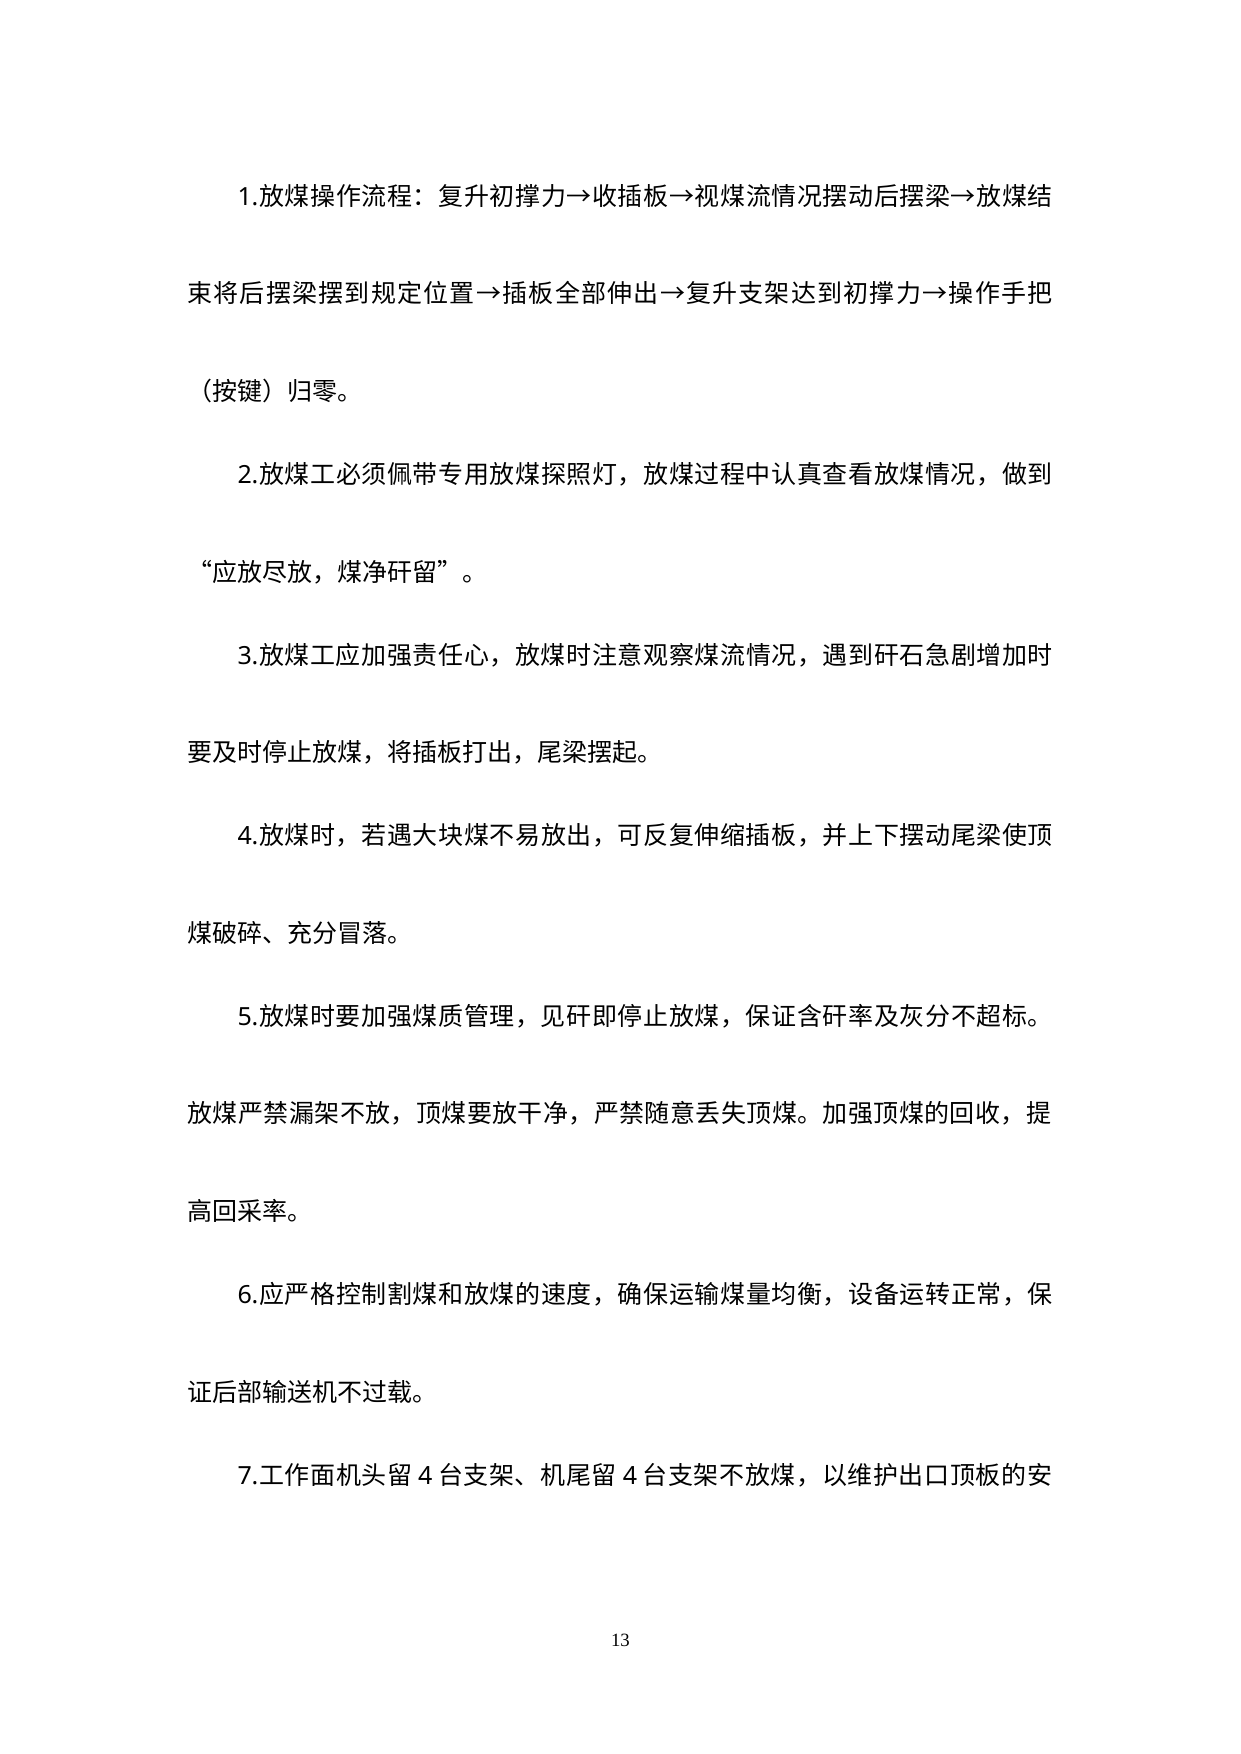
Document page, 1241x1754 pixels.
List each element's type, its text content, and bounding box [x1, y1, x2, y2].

text 4.放煤时，若遇大块煤不易放出，可反复伸缩插板，并上下摆动尾梁使顶煤破碎、充分冒落。 [187, 801, 1053, 964]
text 5.放煤时要加强煤质管理，见矸即停止放煤，保证含矸率及灰分不超标。放煤严禁漏架不放，顶煤要放干净，严禁随意丢失顶煤。加强顶煤的回收，提高回采率。 [187, 982, 1053, 1242]
text 2.放煤工必须佩带专用放煤探照灯，放煤过程中认真查看放煤情况，做到“应放尽放，煤净矸留”。 [187, 440, 1053, 603]
text 3.放煤工应加强责任心，放煤时注意观察煤流情况，遇到矸石急剧增加时要及时停止放煤，将插板打出，尾梁摆起。 [187, 621, 1053, 783]
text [187, 1441, 1053, 1506]
text 1.放煤操作流程：复升初撑力→收插板→视煤流情况摆动后摆梁→放煤结束将后摆梁摆到规定位置→插板全部伸出→复升支架达到初撑力→操作手把（按键）归零。 [187, 162, 1053, 422]
text 6.应严格控制割煤和放煤的速度，确保运输煤量均衡，设备运转正常，保证后部输送机不过载。 [187, 1260, 1053, 1423]
